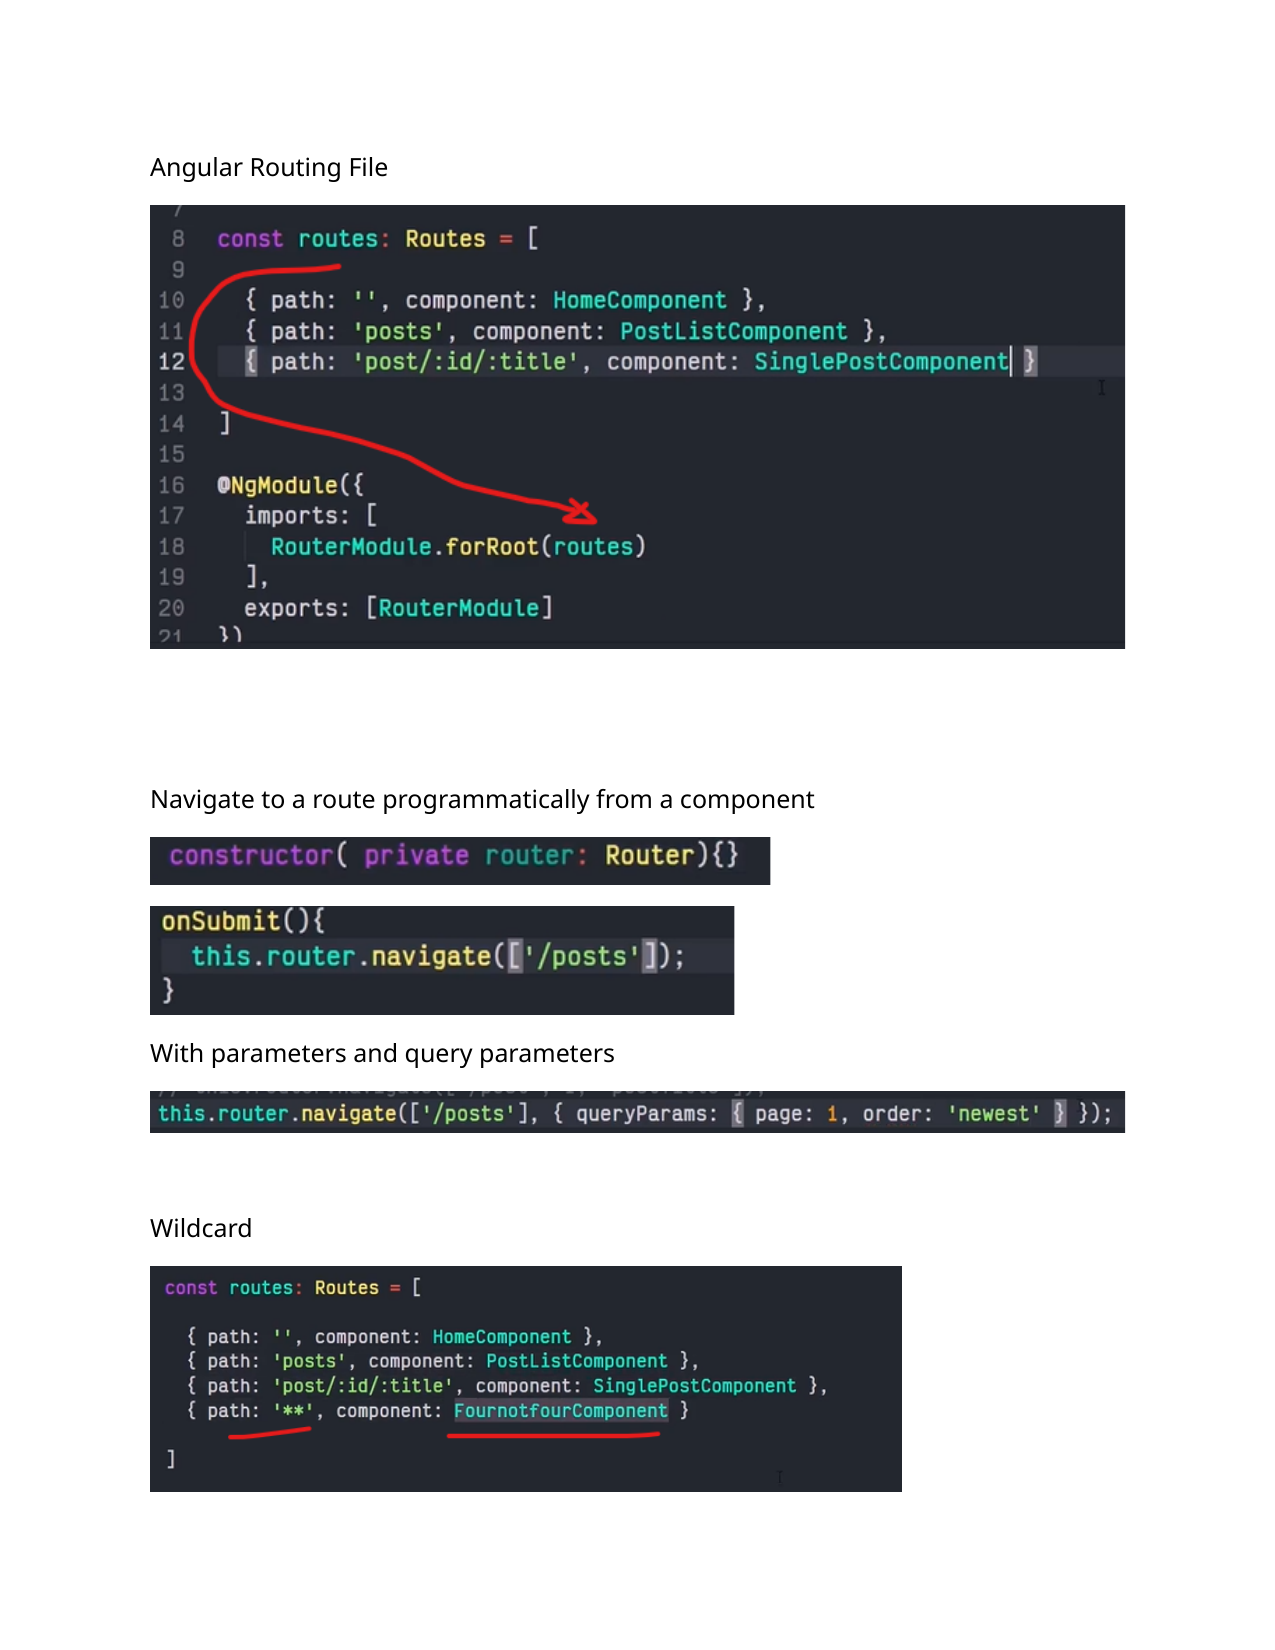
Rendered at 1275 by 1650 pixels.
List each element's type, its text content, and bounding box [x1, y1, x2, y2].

text Angular Routing File [150, 150, 1125, 184]
picture [150, 906, 735, 1015]
text Navigate to a route programmatically from a component [150, 782, 1125, 816]
picture [150, 837, 771, 885]
text With parameters and query parameters [150, 1036, 1125, 1070]
picture [150, 1266, 902, 1492]
picture [150, 205, 1125, 649]
picture [150, 1091, 1125, 1133]
text Wildcard [150, 1210, 1125, 1244]
